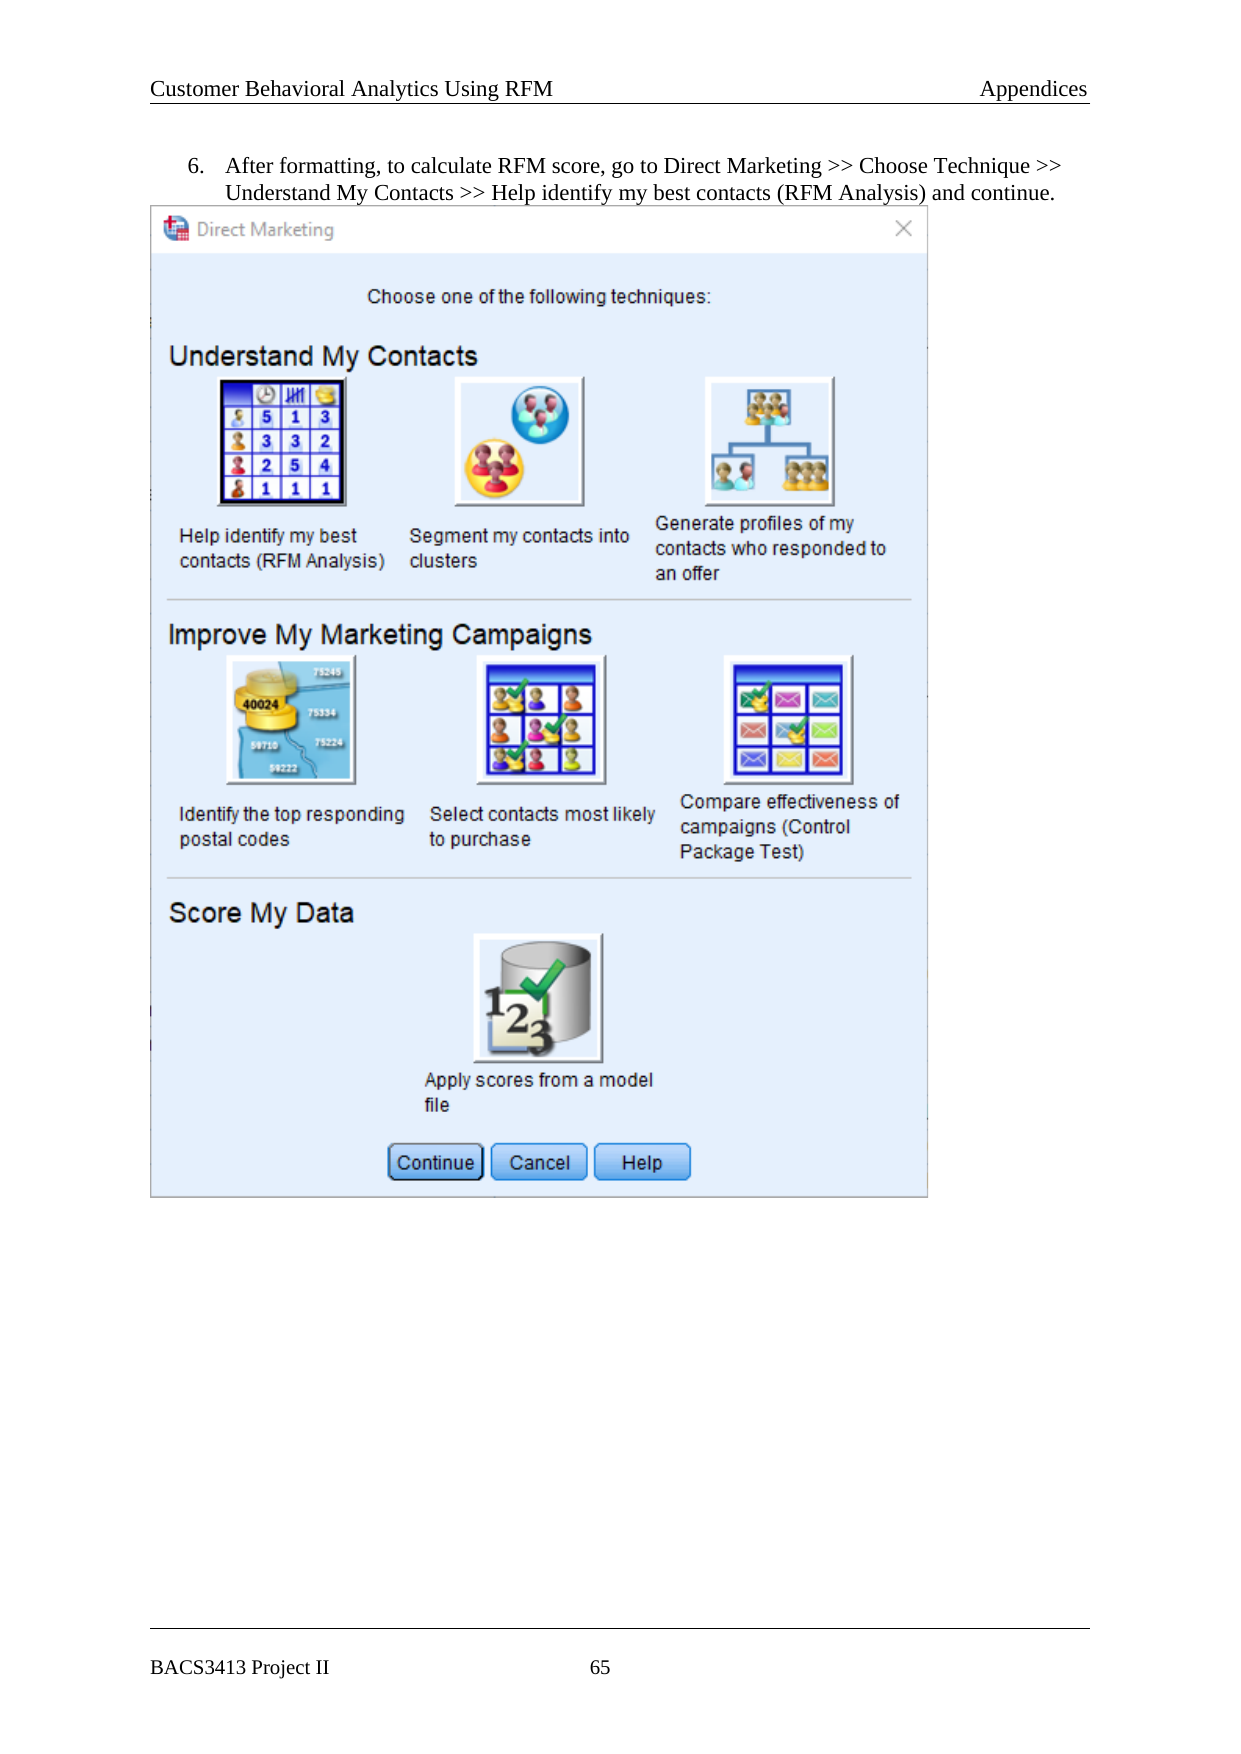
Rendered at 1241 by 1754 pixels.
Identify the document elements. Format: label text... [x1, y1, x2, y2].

picture [150, 205, 929, 1198]
list After formatting, to calculate RFM score, go to Direct Marketing >> Choose Technique >> Understand My Contacts >> Help identify my best contacts (RFM Analysis) and continue. [187, 153, 1090, 205]
